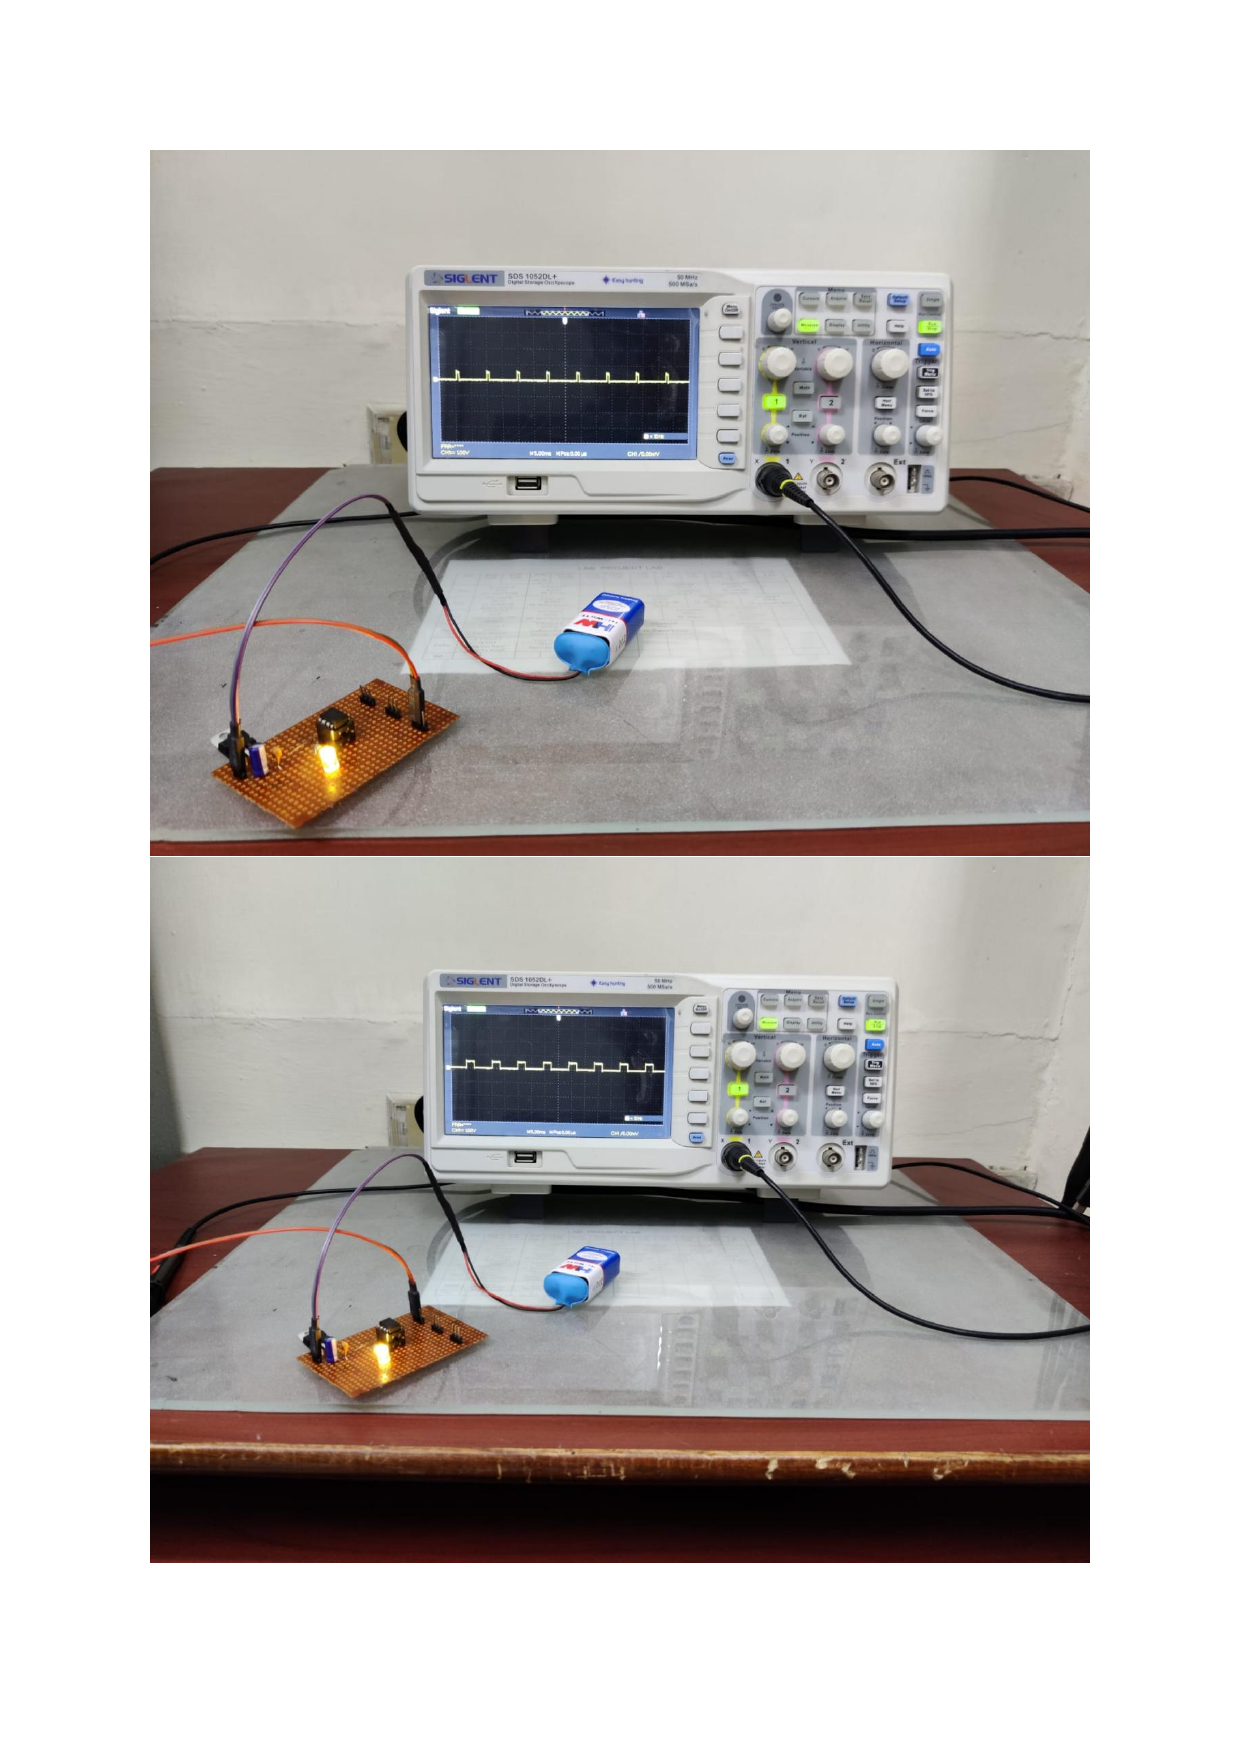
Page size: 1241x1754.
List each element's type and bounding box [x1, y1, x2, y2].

picture [150, 150, 1090, 856]
picture [150, 857, 1090, 1563]
